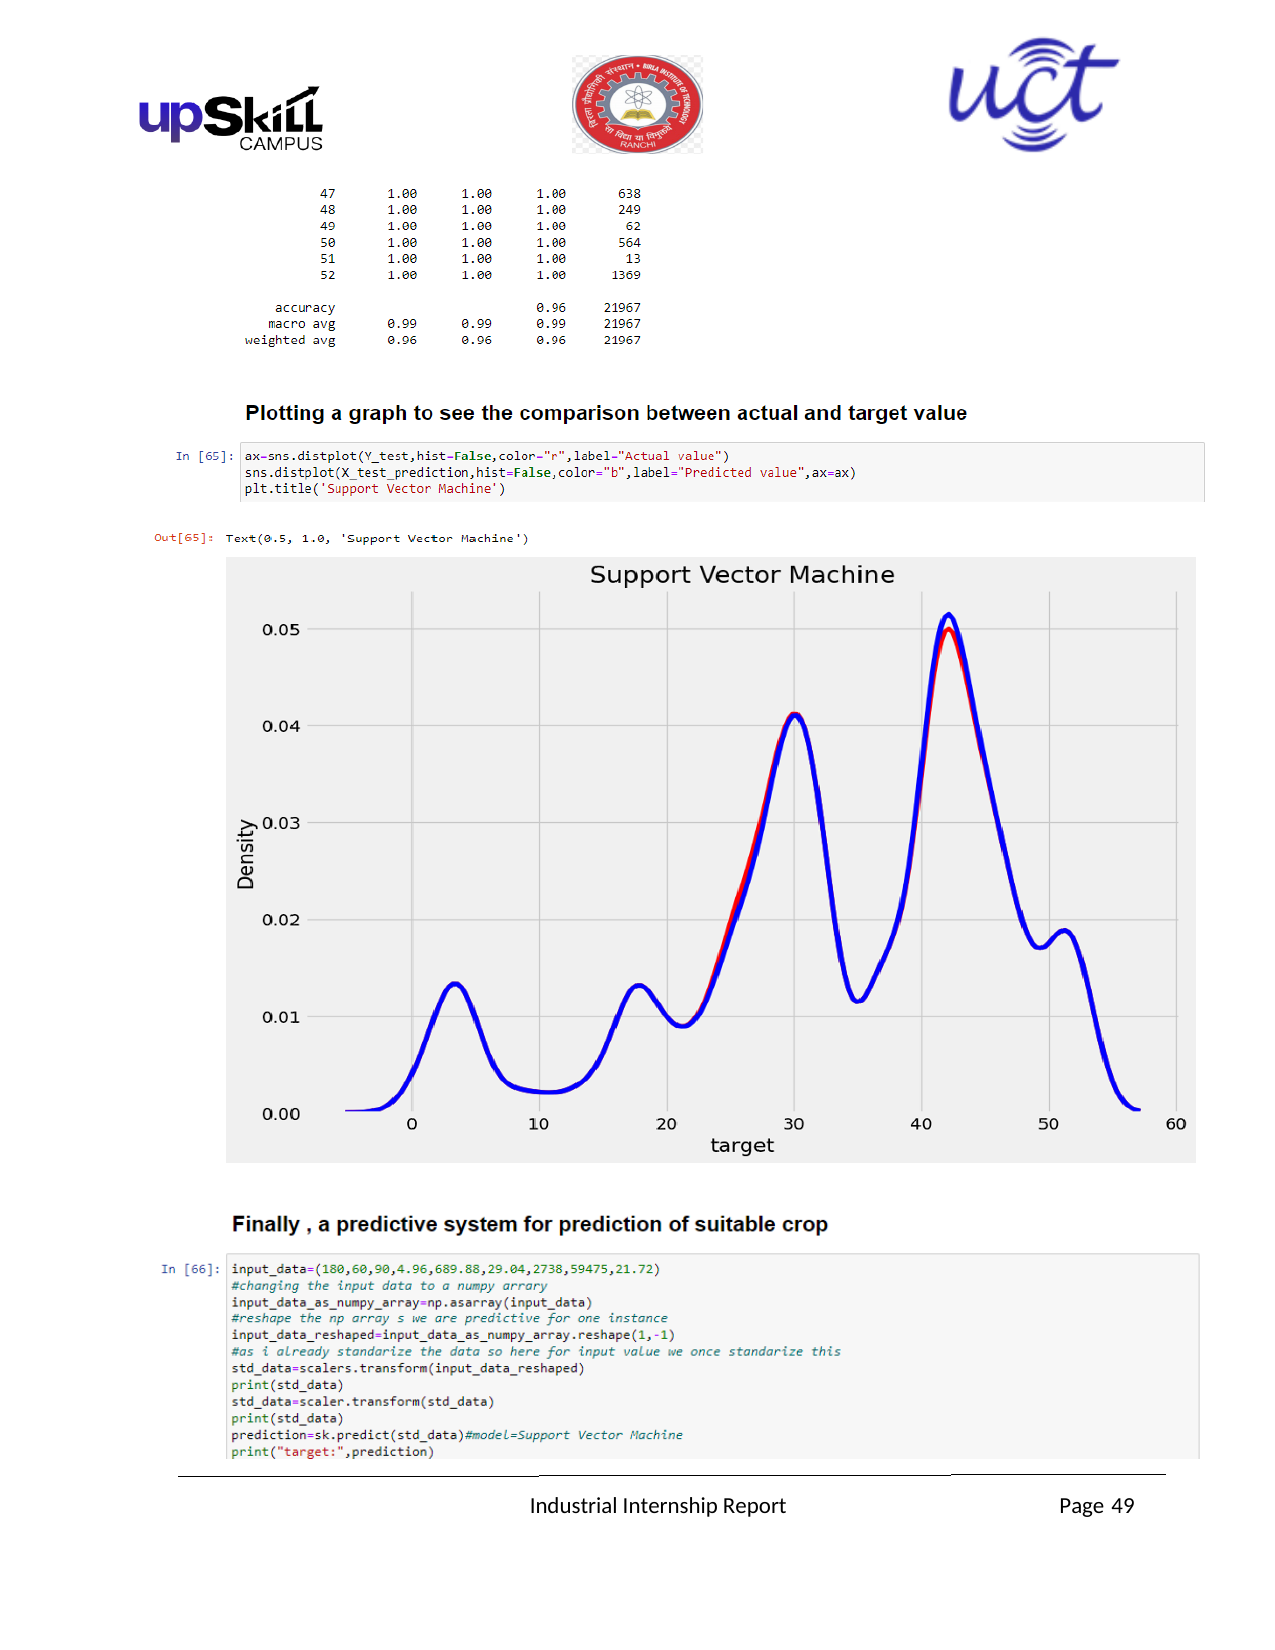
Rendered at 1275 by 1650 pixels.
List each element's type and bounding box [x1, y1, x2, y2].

picture [946, 28, 1125, 154]
picture [108, 73, 354, 154]
picture [150, 181, 1209, 502]
picture [572, 55, 704, 154]
picture [150, 526, 1205, 1174]
picture [150, 1199, 1208, 1459]
